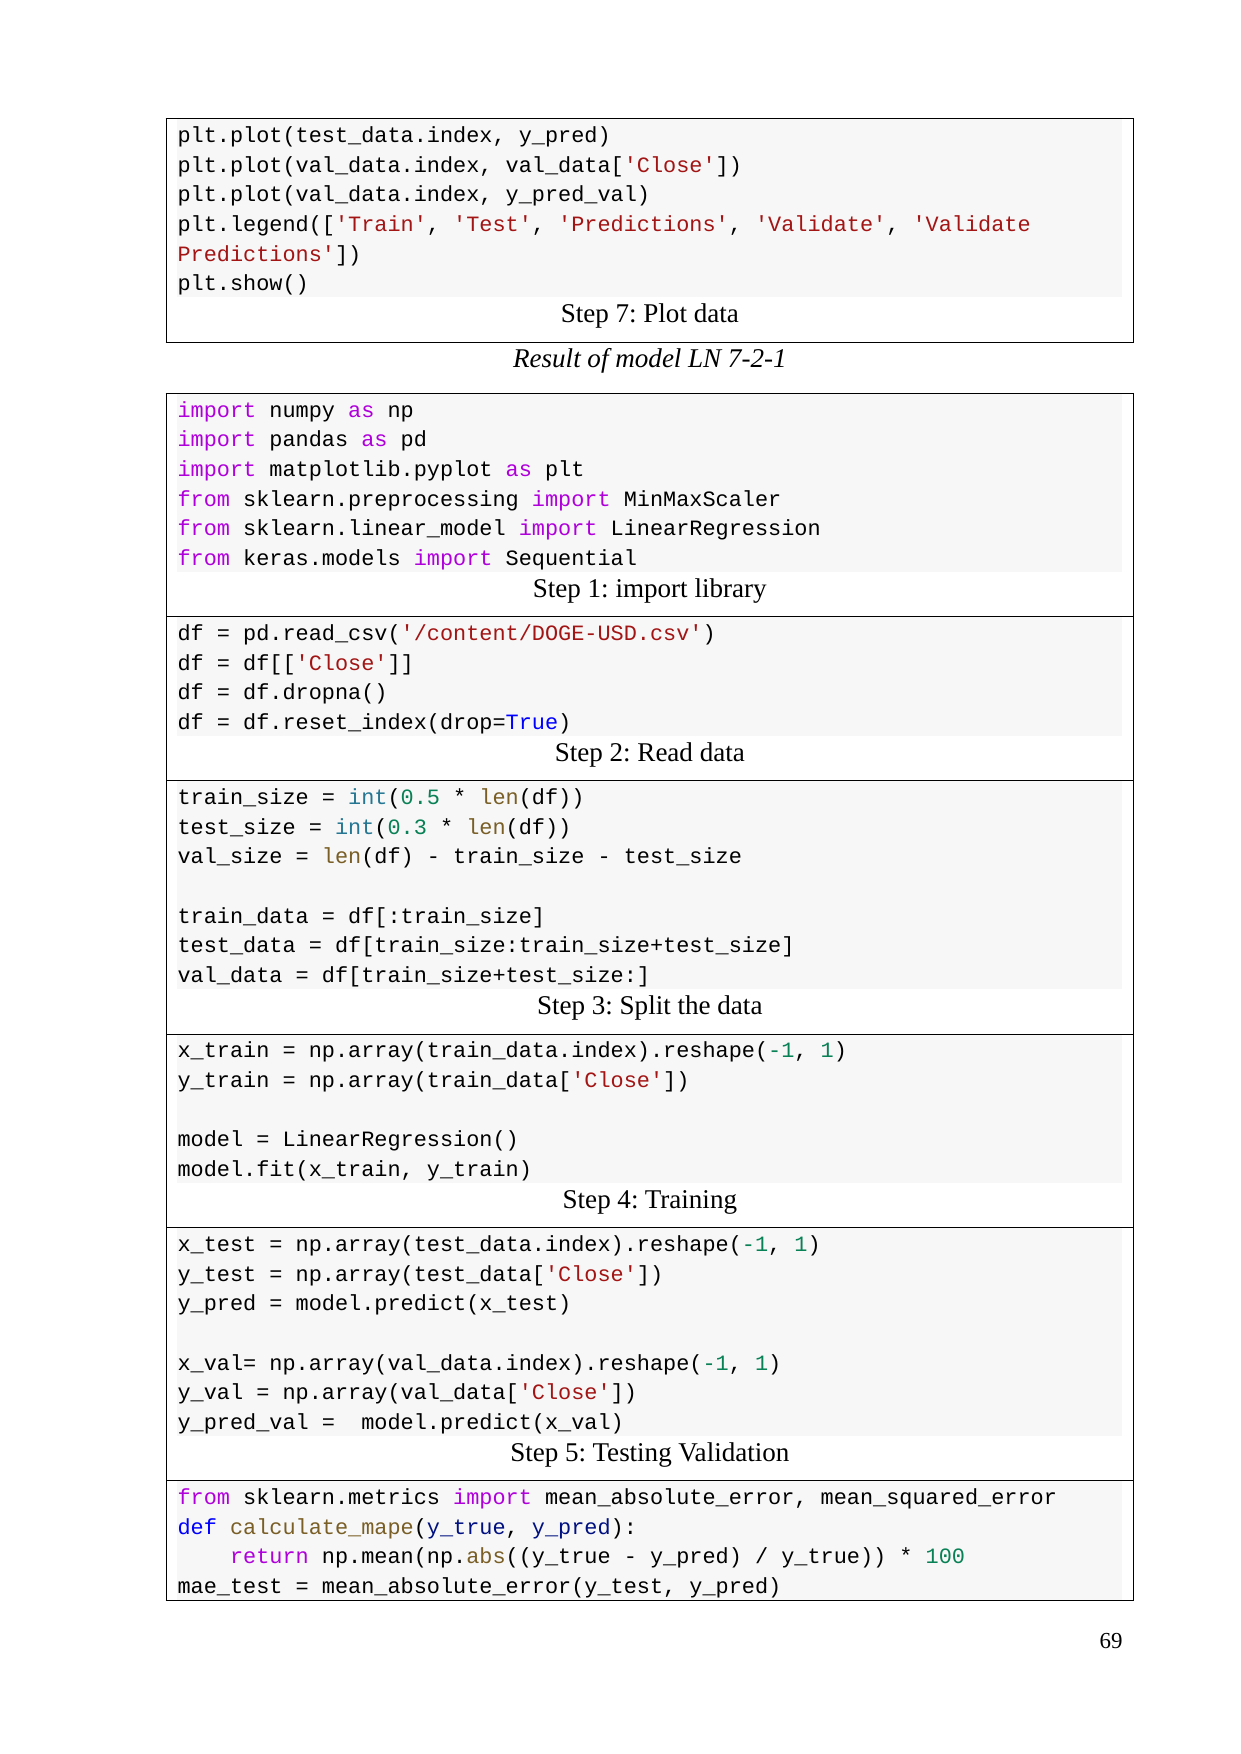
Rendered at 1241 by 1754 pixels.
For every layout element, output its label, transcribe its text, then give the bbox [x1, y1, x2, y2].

table_header import numpy as np import pandas as pd import matplotlib.pyplot as plt from sklearn.preprocessing import MinMaxScaler from sklearn.linear_model import LinearRegression from keras.models import Sequential Step 1: import library [167, 394, 1133, 616]
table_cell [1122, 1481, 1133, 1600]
table_cell df = pd.read_csv('/content/DOGE-USD.csv') df = df[['Close']] df = df.dropna() df = df.reset_index(drop=True) Step 2: Read data [167, 617, 1133, 780]
table_cell x_test = np.array(test_data.index).reshape(-1, 1) y_test = np.array(test_data['Close']) y_pred = model.predict(x_test) x_val= np.array(val_data.index).reshape(-1, 1) y_val = np.array(val_data['Close']) y_pred_val = model.predict(x_val) Step 5: Testing Validation [167, 1228, 1133, 1480]
table_cell train_size = int(0.5 * len(df)) test_size = int(0.3 * len(df)) val_size = len(df) - train_size - test_size train_data = df[:train_size] test_data = df[train_size:train_size+test_size] val_data = df[train_size+test_size:] Step 3: Split the data [167, 781, 1133, 1033]
text Result of model LN 7-2-1 [177, 343, 1122, 374]
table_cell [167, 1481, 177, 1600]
table_cell x_train = np.array(train_data.index).reshape(-1, 1) y_train = np.array(train_data['Close']) model = LinearRegression() model.fit(x_train, y_train) Step 4: Training [167, 1035, 1133, 1227]
